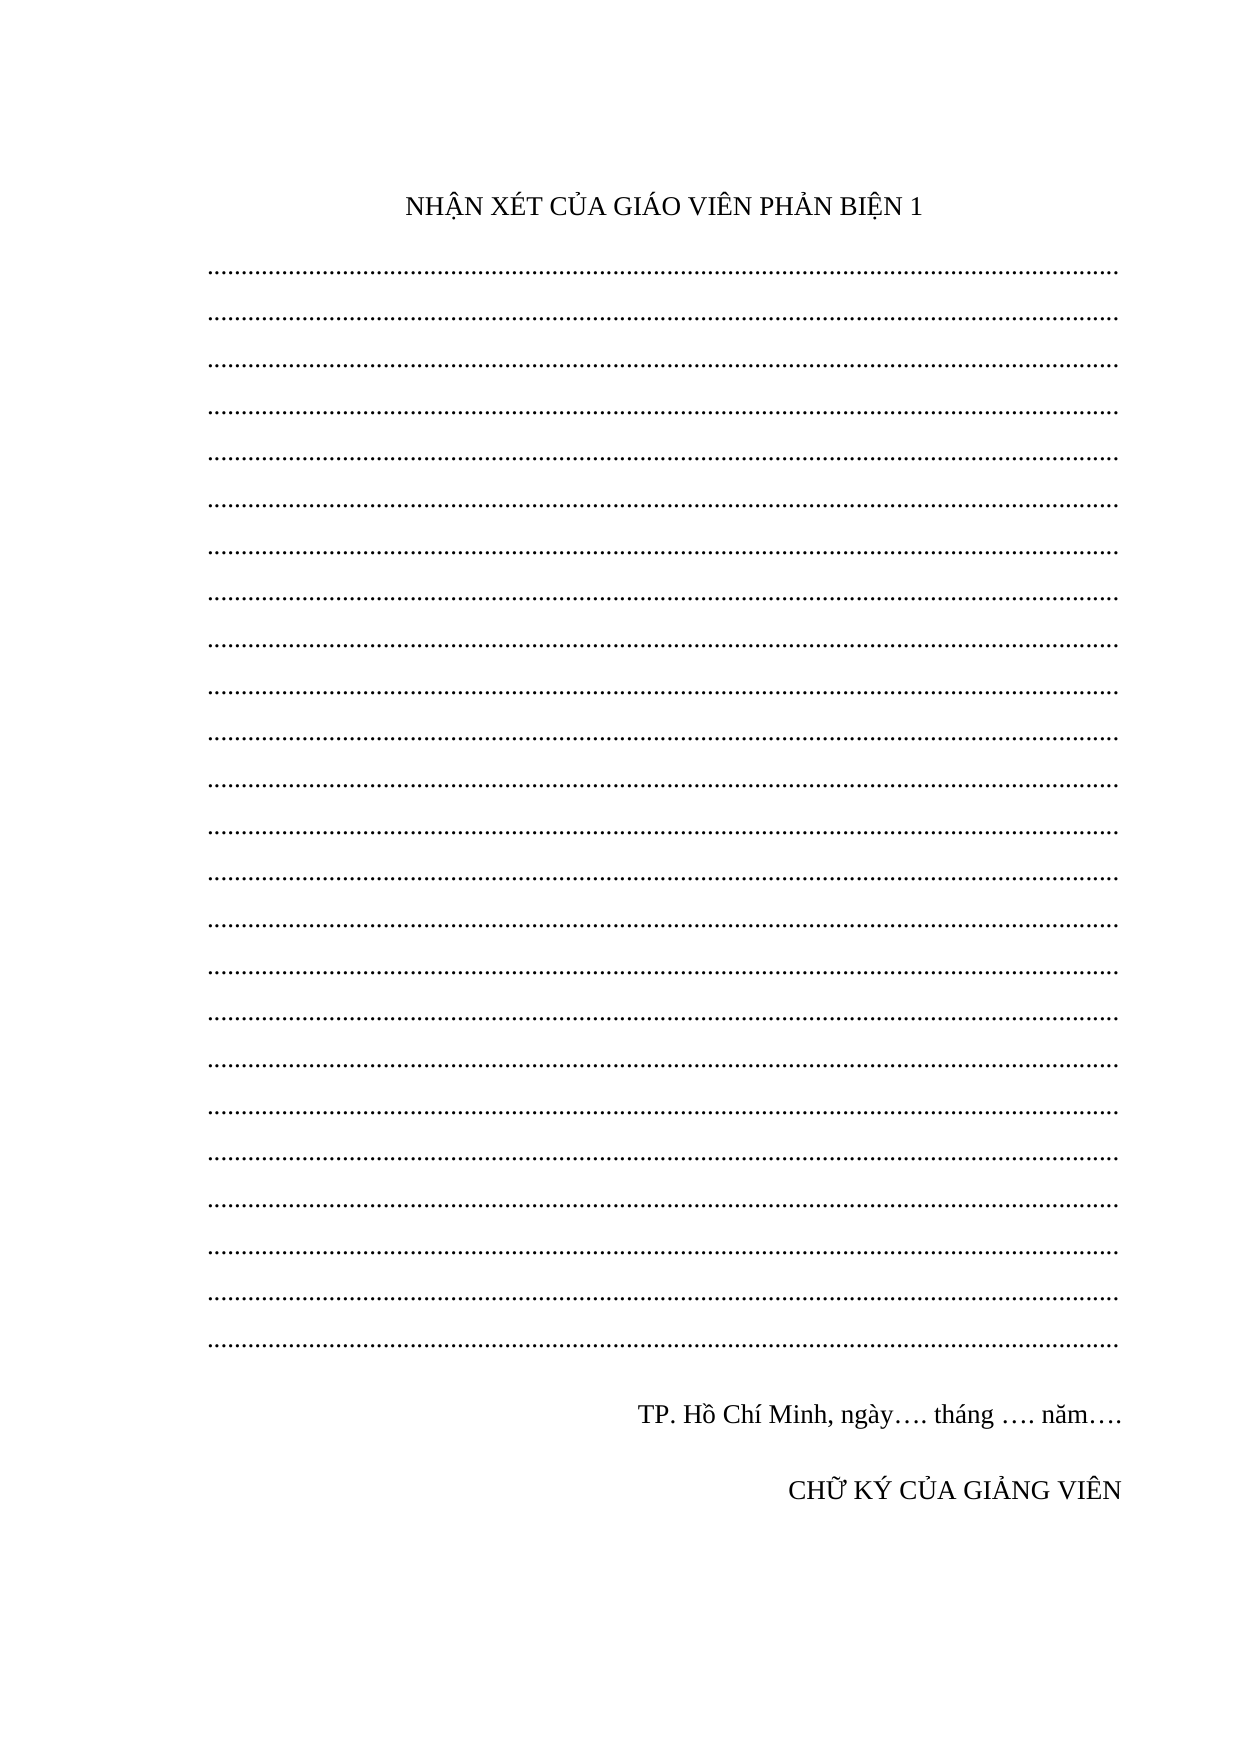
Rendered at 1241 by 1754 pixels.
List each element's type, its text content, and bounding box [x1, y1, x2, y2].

text ........................................................................................................................................................................................................................................................................................................................................................................................................................................................................................................................................................................................................................................................................................................................................................................................................................................................................................................................................................................................................................................................................................................................................................................................................................................................................................................................................................................................................................................................................................................................................................................................................................................................................................................................................................................................................................................................................................................................................................................................................................................................................................................................................................................................................................................................................................................................................................................................................................................................................................................................................................................................................................................................................................................................................................................................................................................................................................................................................................................................................................................................................................................................................................................................................................................................................................................................................................................ [207, 249, 1122, 1353]
text CHỮ KÝ CỦA GIẢNG VIÊN [207, 1474, 1122, 1505]
text TP. Hồ Chí Minh, ngày…. tháng …. năm…. [207, 1398, 1122, 1429]
text NHẬN XÉT CỦA GIÁO VIÊN PHẢN BIỆN 1 [207, 190, 1122, 221]
